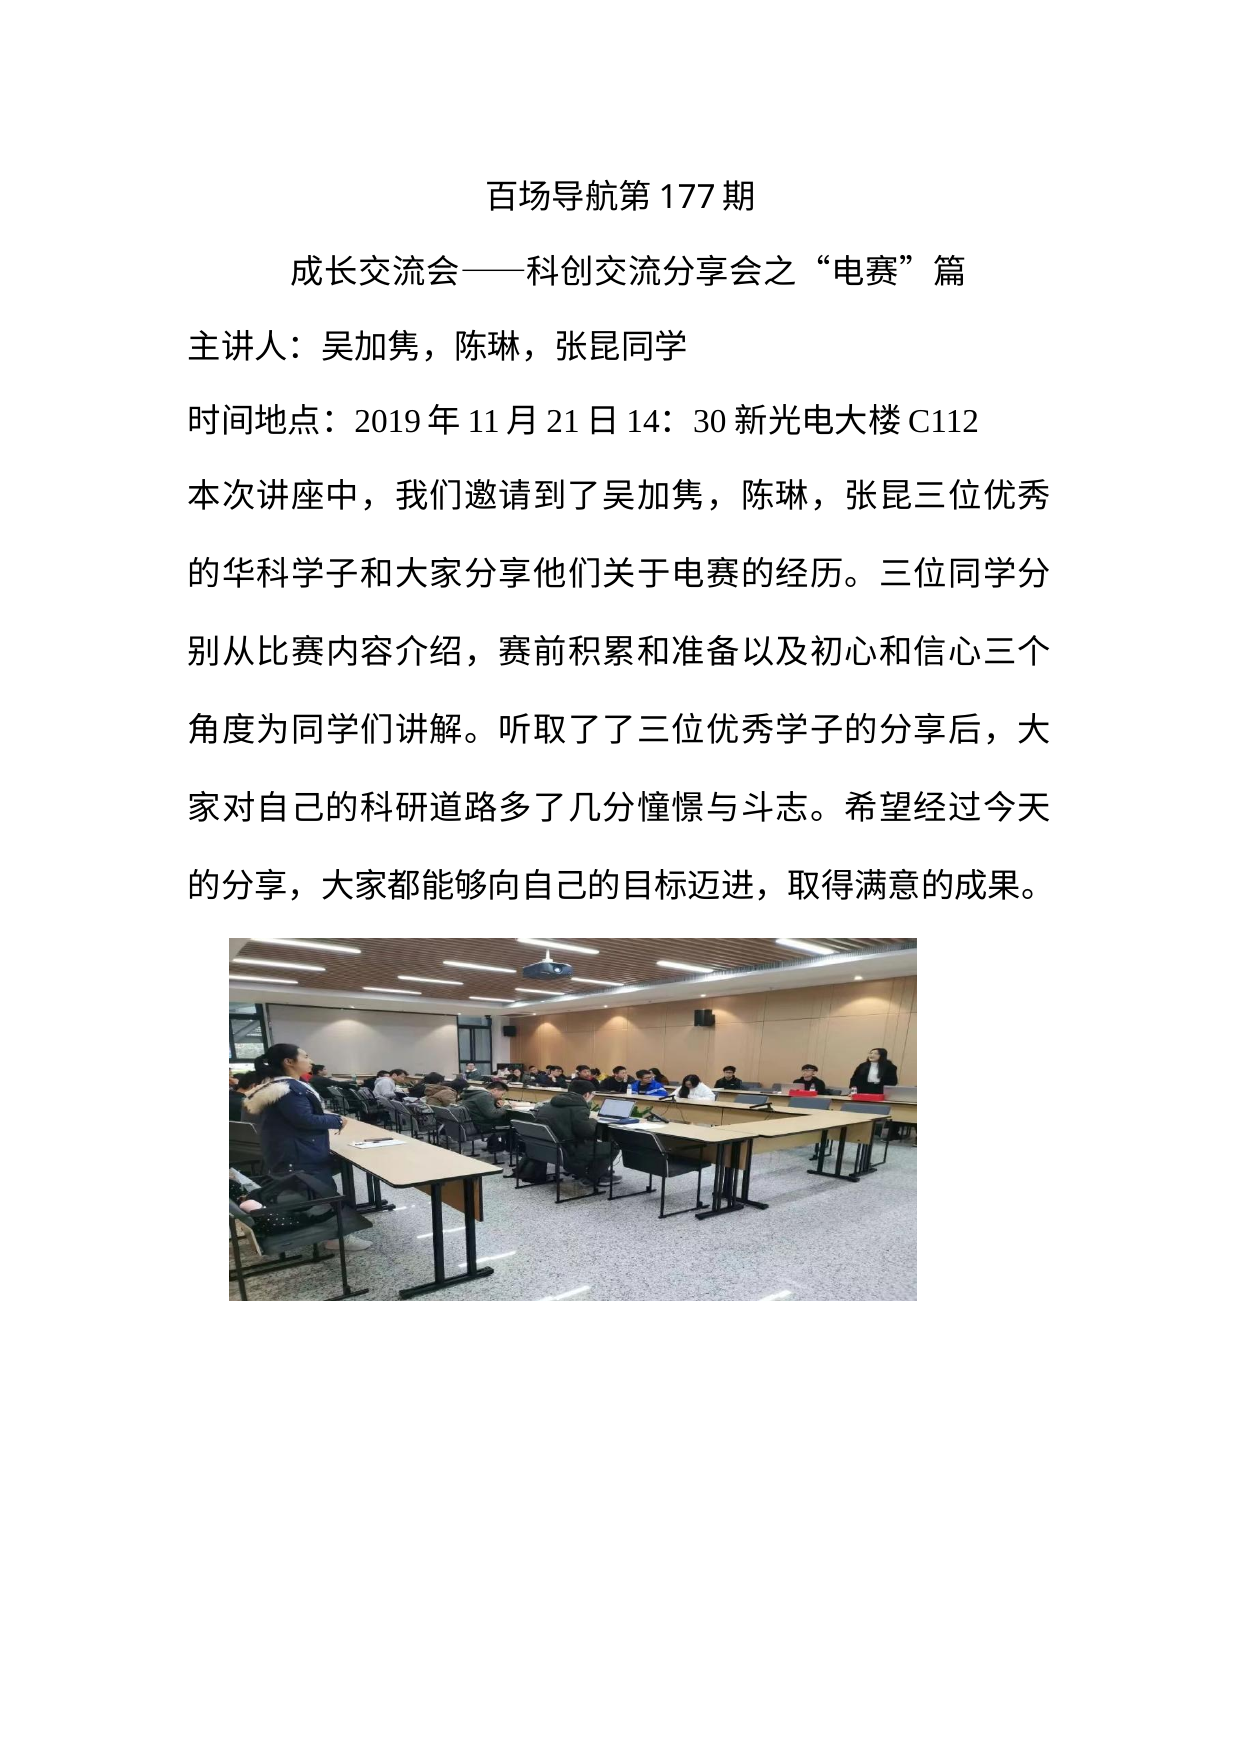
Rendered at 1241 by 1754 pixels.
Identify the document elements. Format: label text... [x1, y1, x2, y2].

text 本次讲座中，我们邀请到了吴加隽，陈琳，张昆三位优秀的华科学子和大家分享他们关于电赛的经历。三位同学分别从比赛内容介绍，赛前积累和准备以及初心和信心三个角度为同学们讲解。听取了了三位优秀学子的分享后，大家对自己的科研道路多了几分憧憬与斗志。希望经过今天的分享，大家都能够向自己的目标迈进，取得满意的成果。 [187, 460, 1053, 915]
text 主讲人：吴加隽，陈琳，张昆同学 [187, 311, 1053, 376]
subtitle 成长交流会——科创交流分享会之“电赛”篇 [187, 237, 1053, 302]
text 时间地点：2019年11月21日14：30 新光电大楼C112 [187, 386, 1053, 451]
text 百场导航第177期 [187, 162, 1053, 227]
picture [229, 938, 917, 1301]
